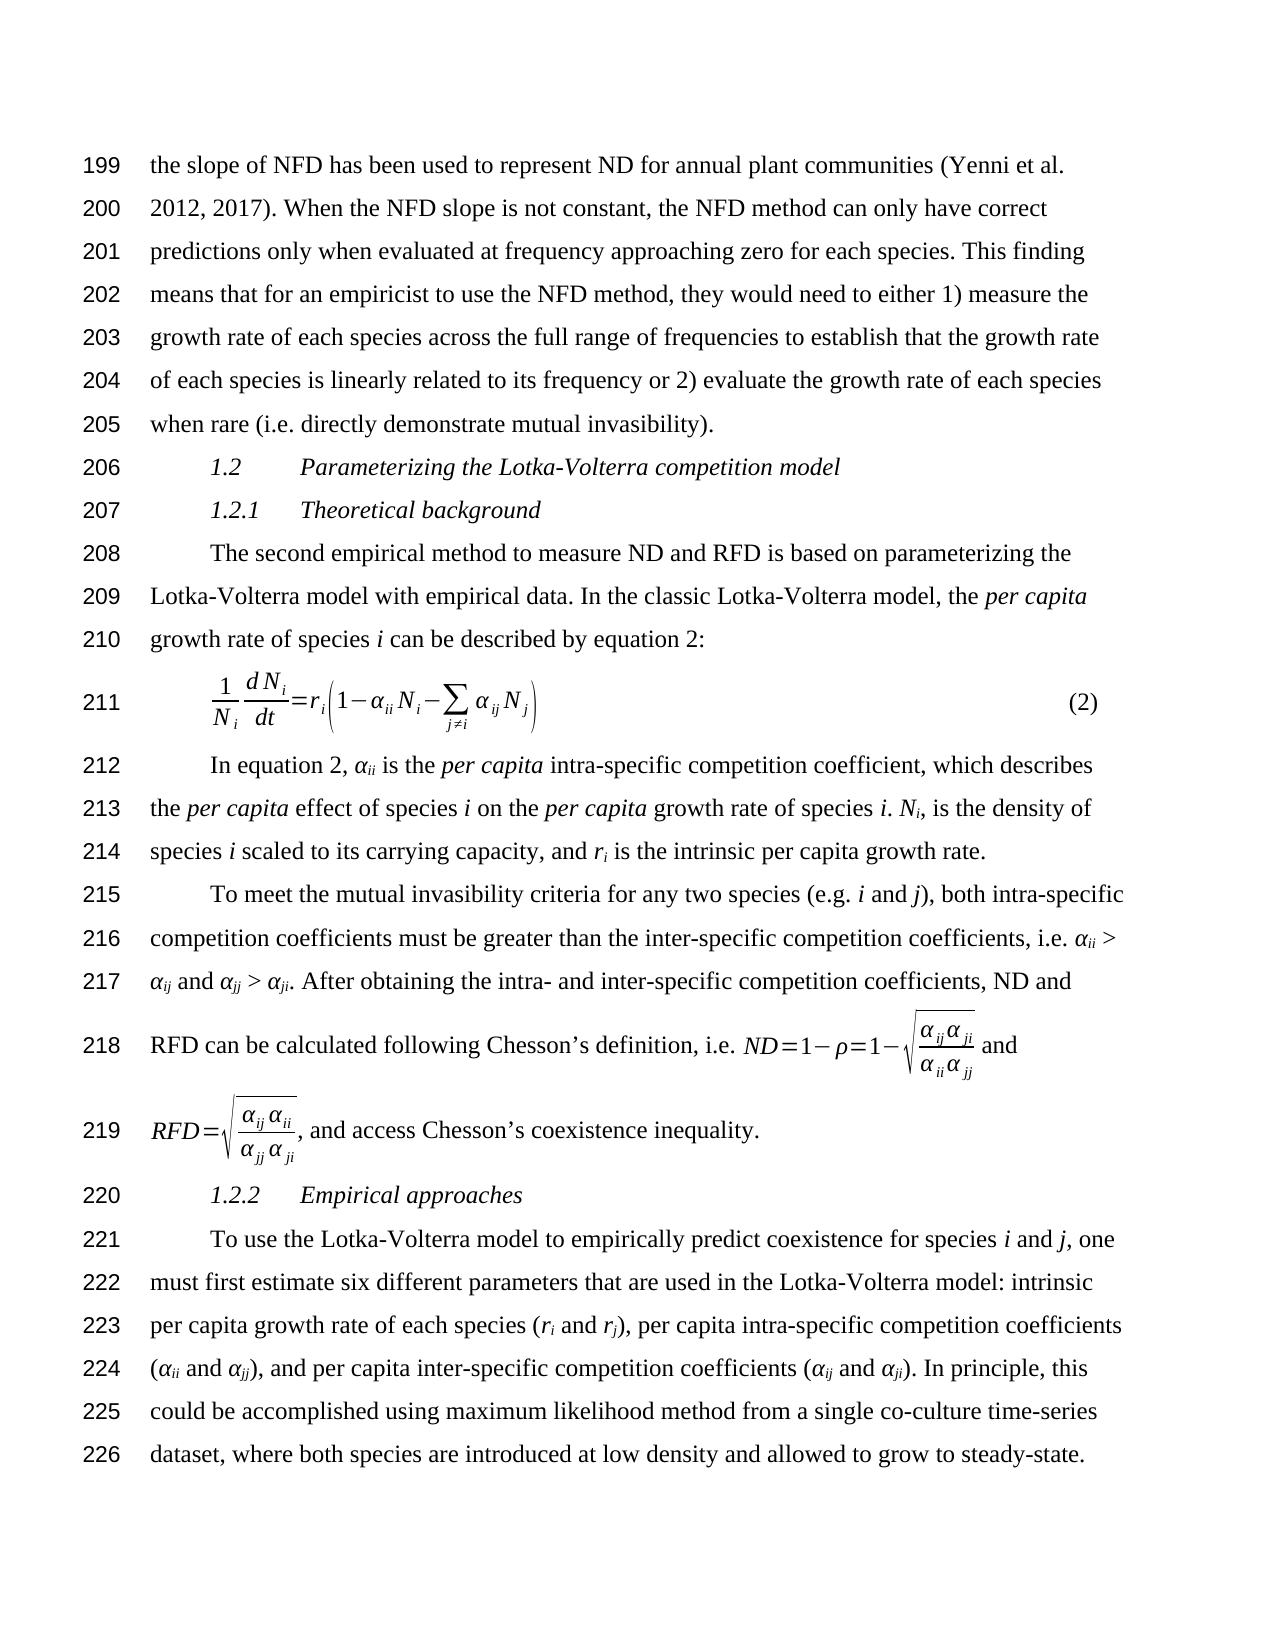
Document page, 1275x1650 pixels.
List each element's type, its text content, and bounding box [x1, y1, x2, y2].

list Theoretical background [150, 495, 1125, 524]
list Empirical approaches [150, 1181, 1125, 1209]
text In equation 2, αii is the per capita intra-specific competition coefficient, which describes the per capita effect of species i on the per capita growth rate of species i. Ni, is the density of species i scaled to its carrying capacity, and ri is the intrinsic per capita growth rate. [150, 750, 1125, 865]
text (2) [150, 667, 1125, 736]
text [150, 150, 1125, 437]
text To meet the mutual invasibility criteria for any two species (e.g. i and j), both intra-specific competition coefficients must be greater than the inter-specific competition coefficients, i.e. αii > αij and αjj > αji. After obtaining the intra- and inter-specific competition coefficients, ND and RFD can be calculated following Chesson’s definition, i.e. and , and access Chesson’s coexistence inequality. [150, 879, 1125, 1166]
list Parameterizing the Lotka-Volterra competition model [150, 452, 1125, 481]
text The second empirical method to measure ND and RFD is based on parameterizing the Lotka-Volterra model with empirical data. In the classic Lotka-Volterra model, the per capita growth rate of species i can be described by equation 2: [150, 538, 1125, 653]
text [150, 1224, 1125, 1468]
